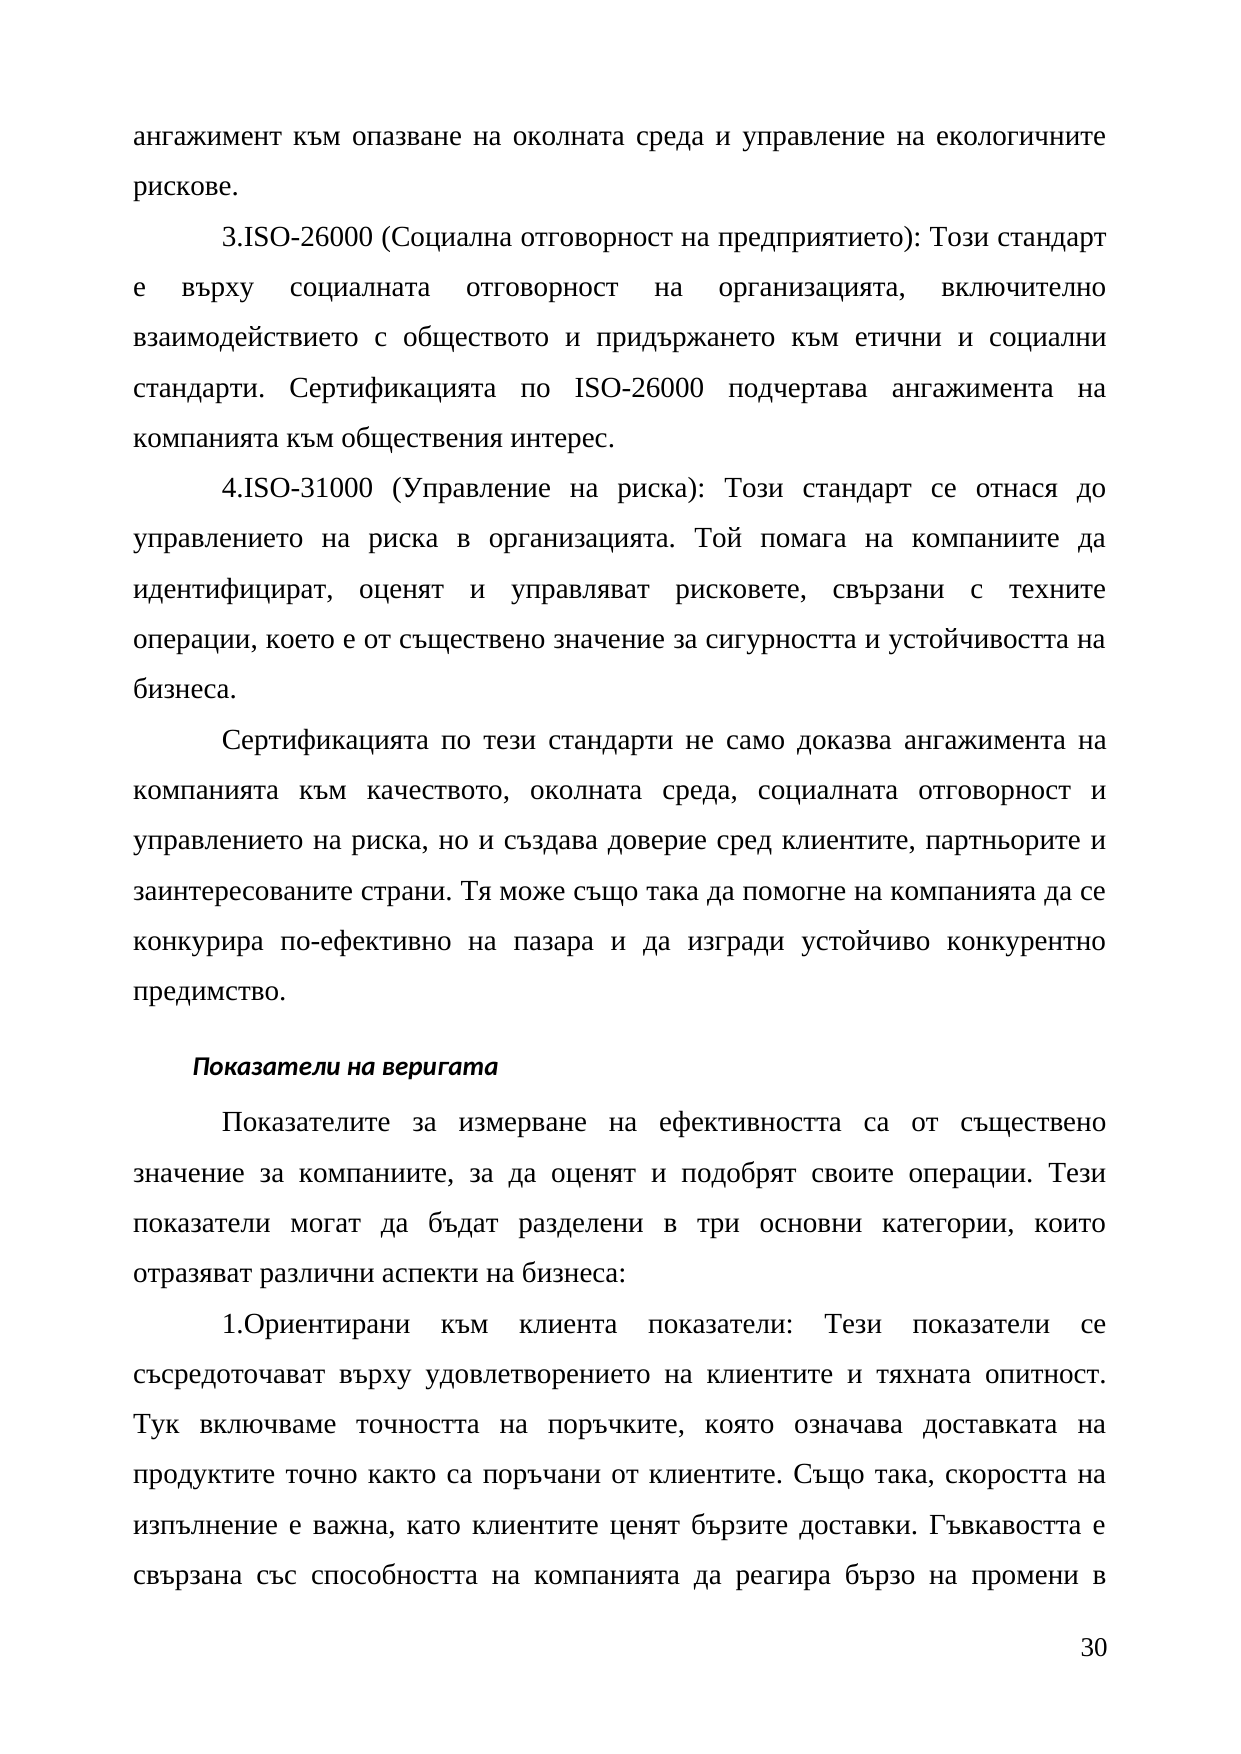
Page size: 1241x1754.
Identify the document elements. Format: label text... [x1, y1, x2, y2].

text 3.ISO-26000 (Социална отговорност на предприятието): Този стандарт е върху социалната отговорност на организацията, включително взаимодействието с обществото и придържането към етични и социални стандарти. Сертификацията по ISO-26000 подчертава ангажимента на компанията към обществения интерес. [133, 219, 1107, 453]
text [133, 118, 1107, 202]
text Сертификацията по тези стандарти не само доказва ангажимента на компанията към качеството, околната среда, социалната отговорност и управлението на риска, но и създава доверие сред клиентите, партньорите и заинтересованите страни. Тя може също така да помогне на компанията да се конкурира по-ефективно на пазара и да изгради устойчиво конкурентно предимство. [133, 722, 1107, 1007]
subtitle Показатели на веригата [133, 1049, 1107, 1082]
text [133, 1306, 1107, 1591]
text Показателите за измерване на ефективността са от съществено значение за компаниите, за да оценят и подобрят своите операции. Тези показатели могат да бъдат разделени в три основни категории, които отразяват различни аспекти на бизнеса: [133, 1104, 1107, 1289]
text 4.ISO-31000 (Управление на риска): Този стандарт се отнася до управлението на риска в организацията. Той помага на компаниите да идентифицират, оценят и управляват рисковете, свързани с техните операции, което е от съществено значение за сигурността и устойчивостта на бизнеса. [133, 470, 1107, 705]
